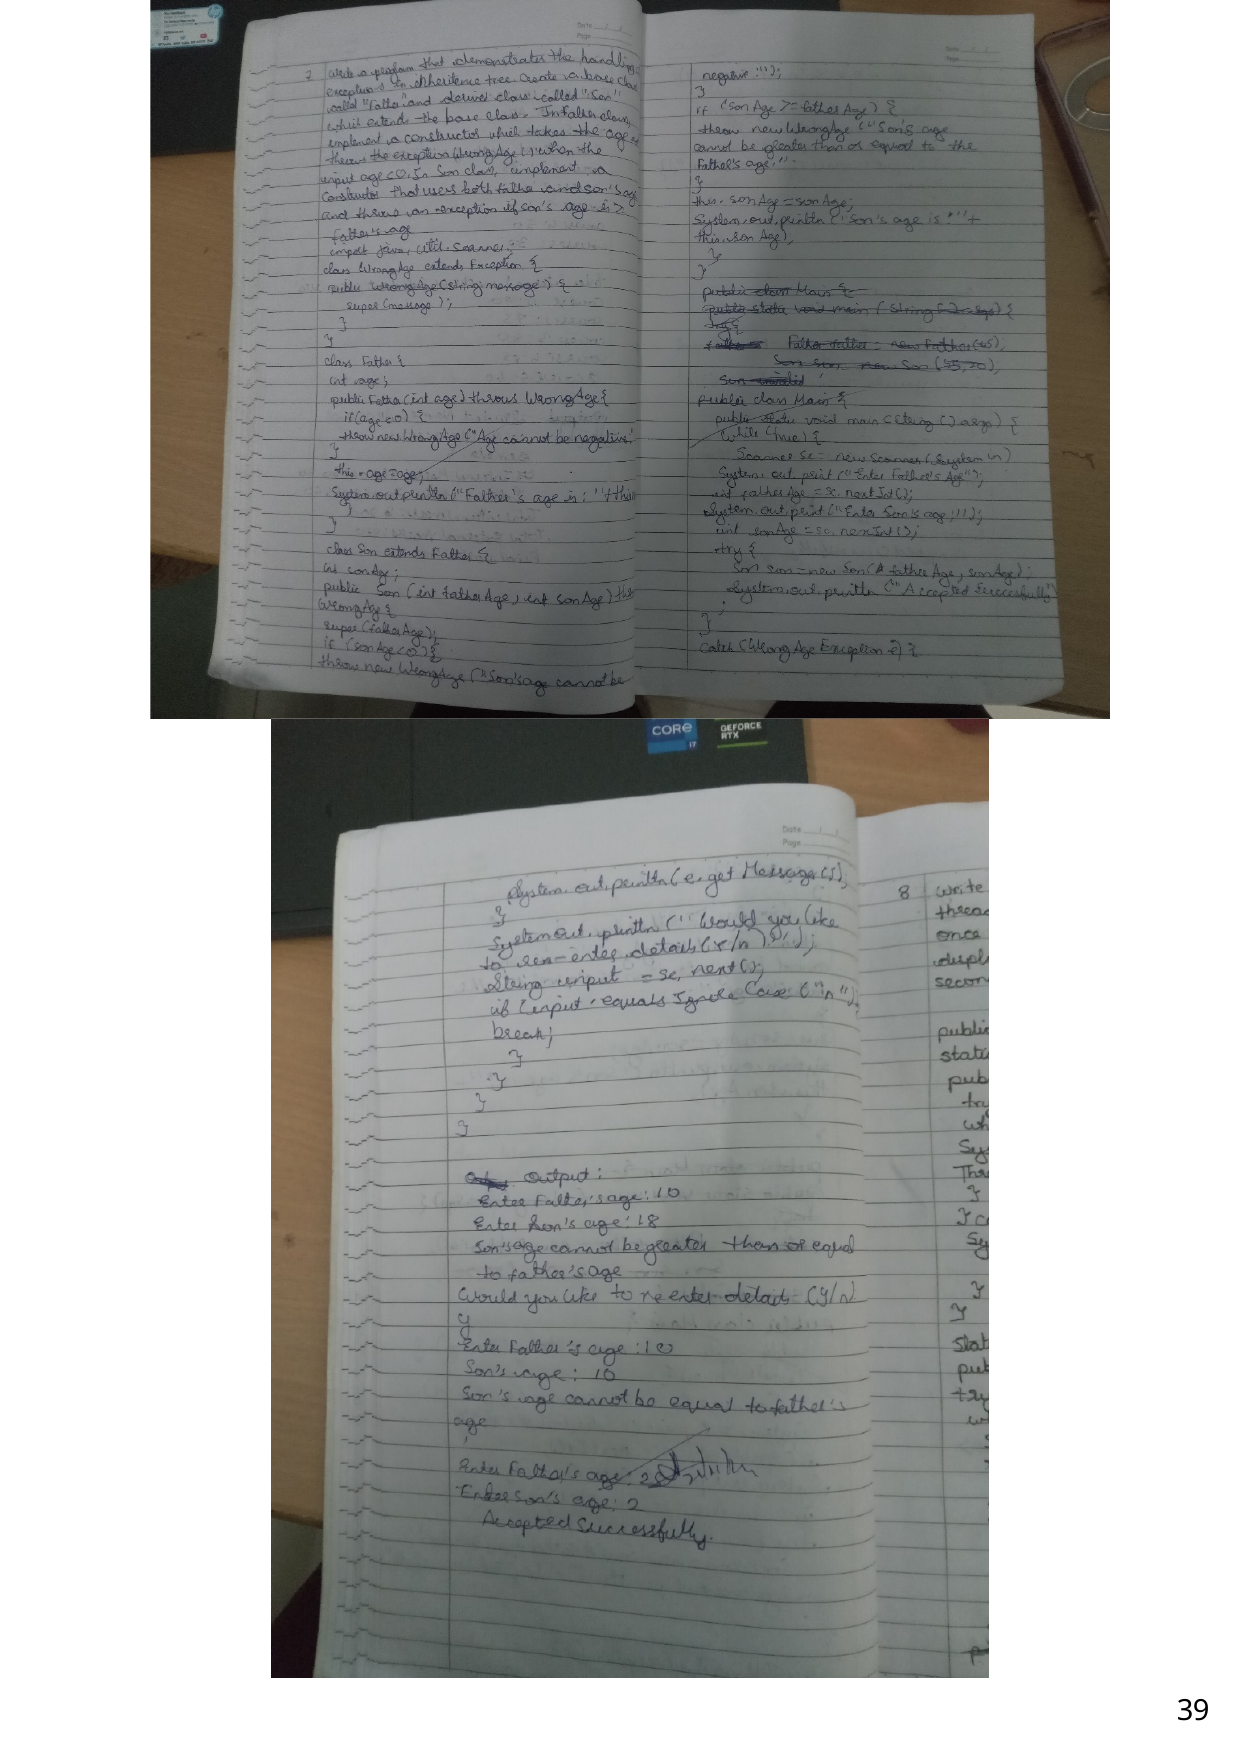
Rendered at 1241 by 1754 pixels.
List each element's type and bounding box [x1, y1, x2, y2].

picture [271, 720, 989, 1678]
picture [150, 0, 1110, 719]
